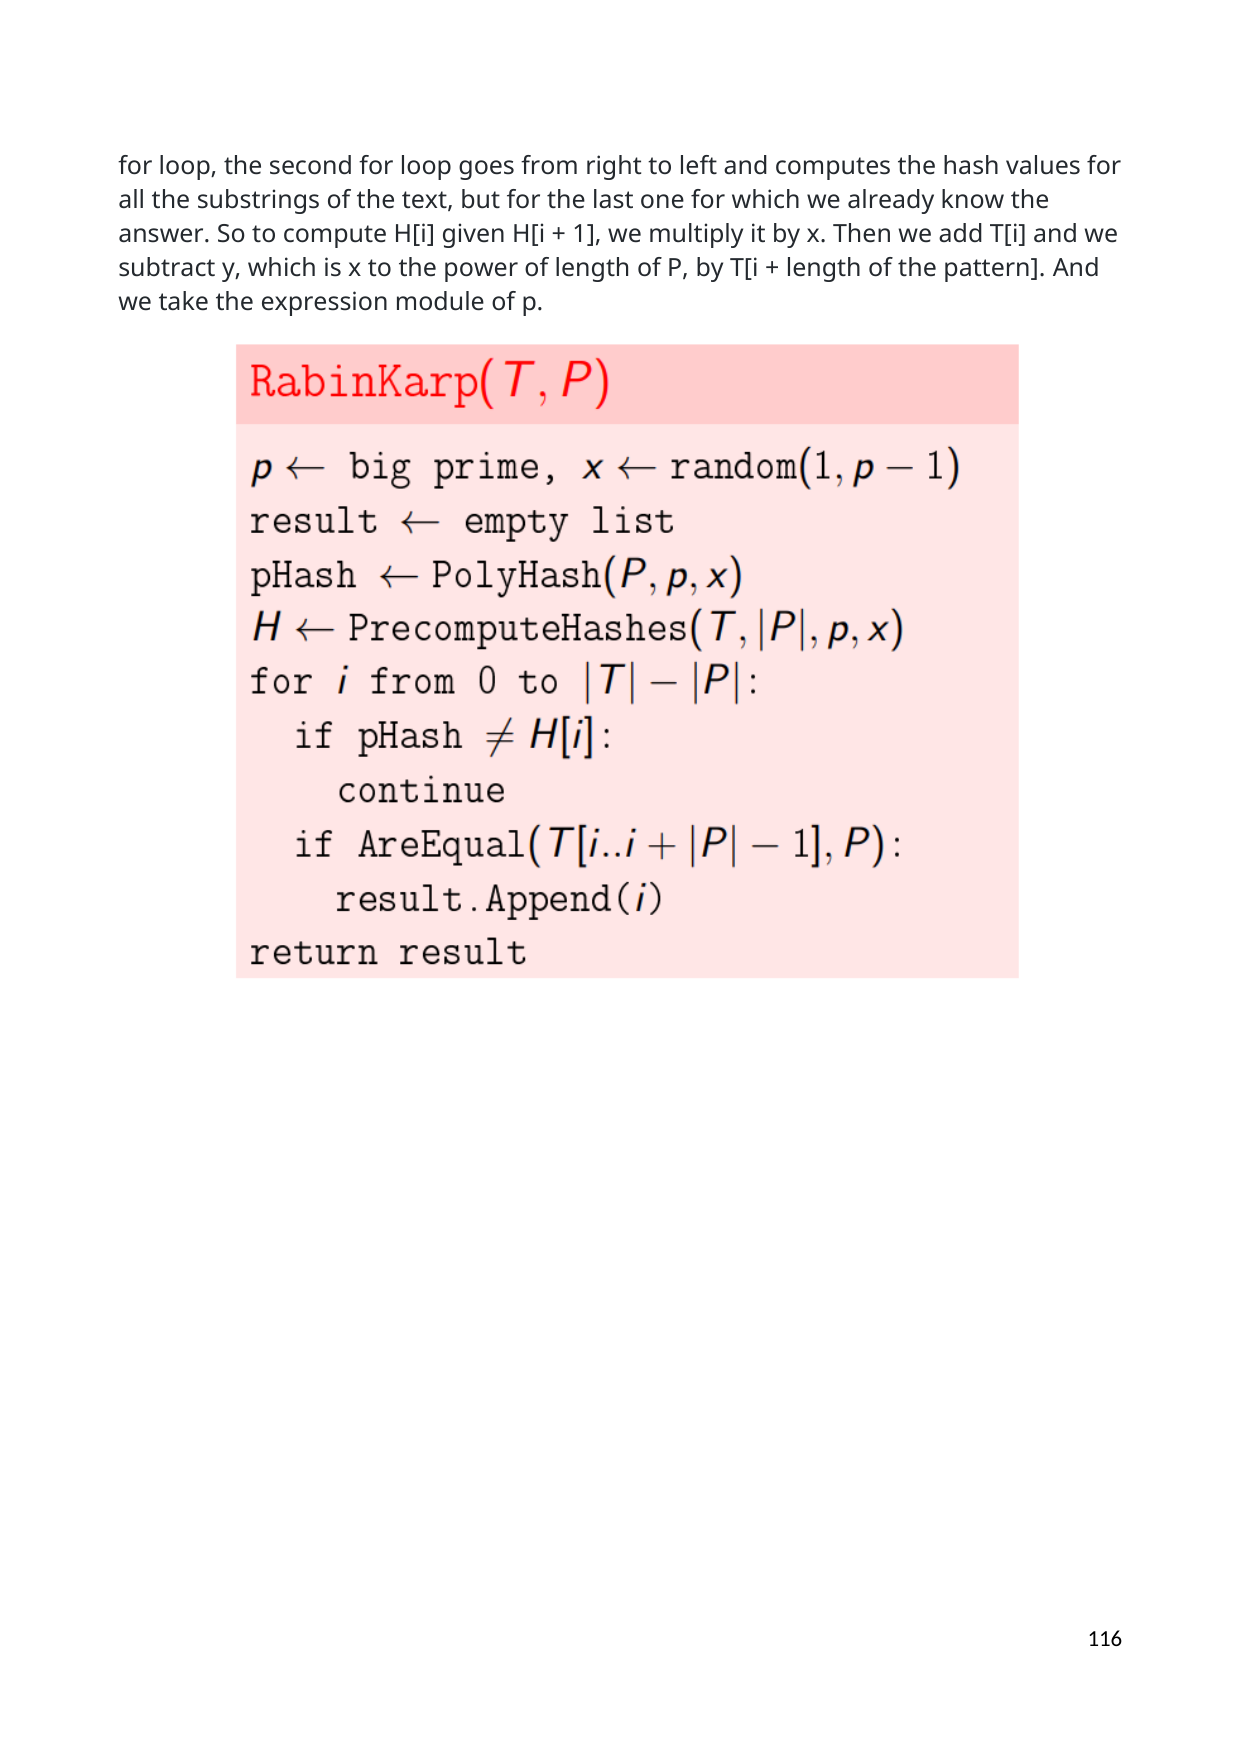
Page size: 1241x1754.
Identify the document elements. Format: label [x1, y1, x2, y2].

text [118, 148, 1122, 318]
picture [216, 342, 1024, 982]
